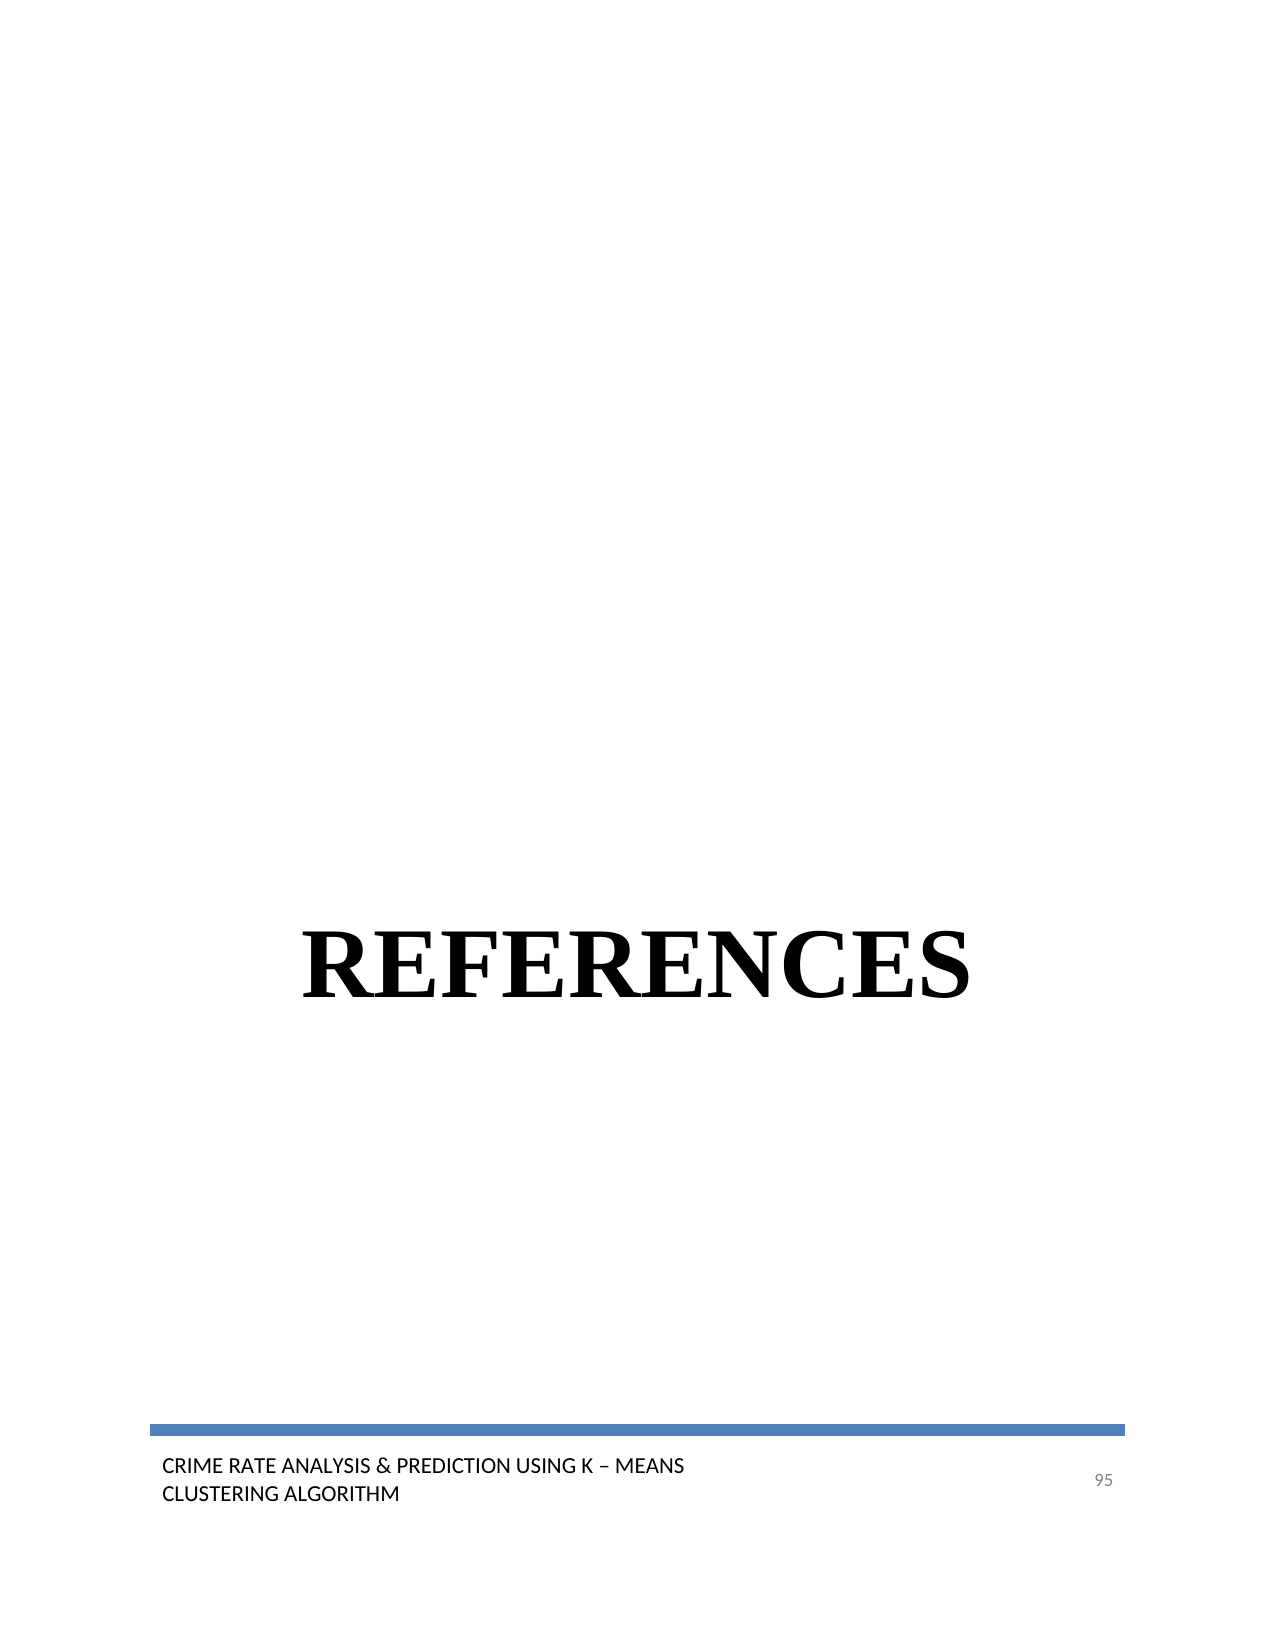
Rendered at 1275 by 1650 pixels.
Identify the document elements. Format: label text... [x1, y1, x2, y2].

text REFERENCES [150, 904, 1125, 1019]
